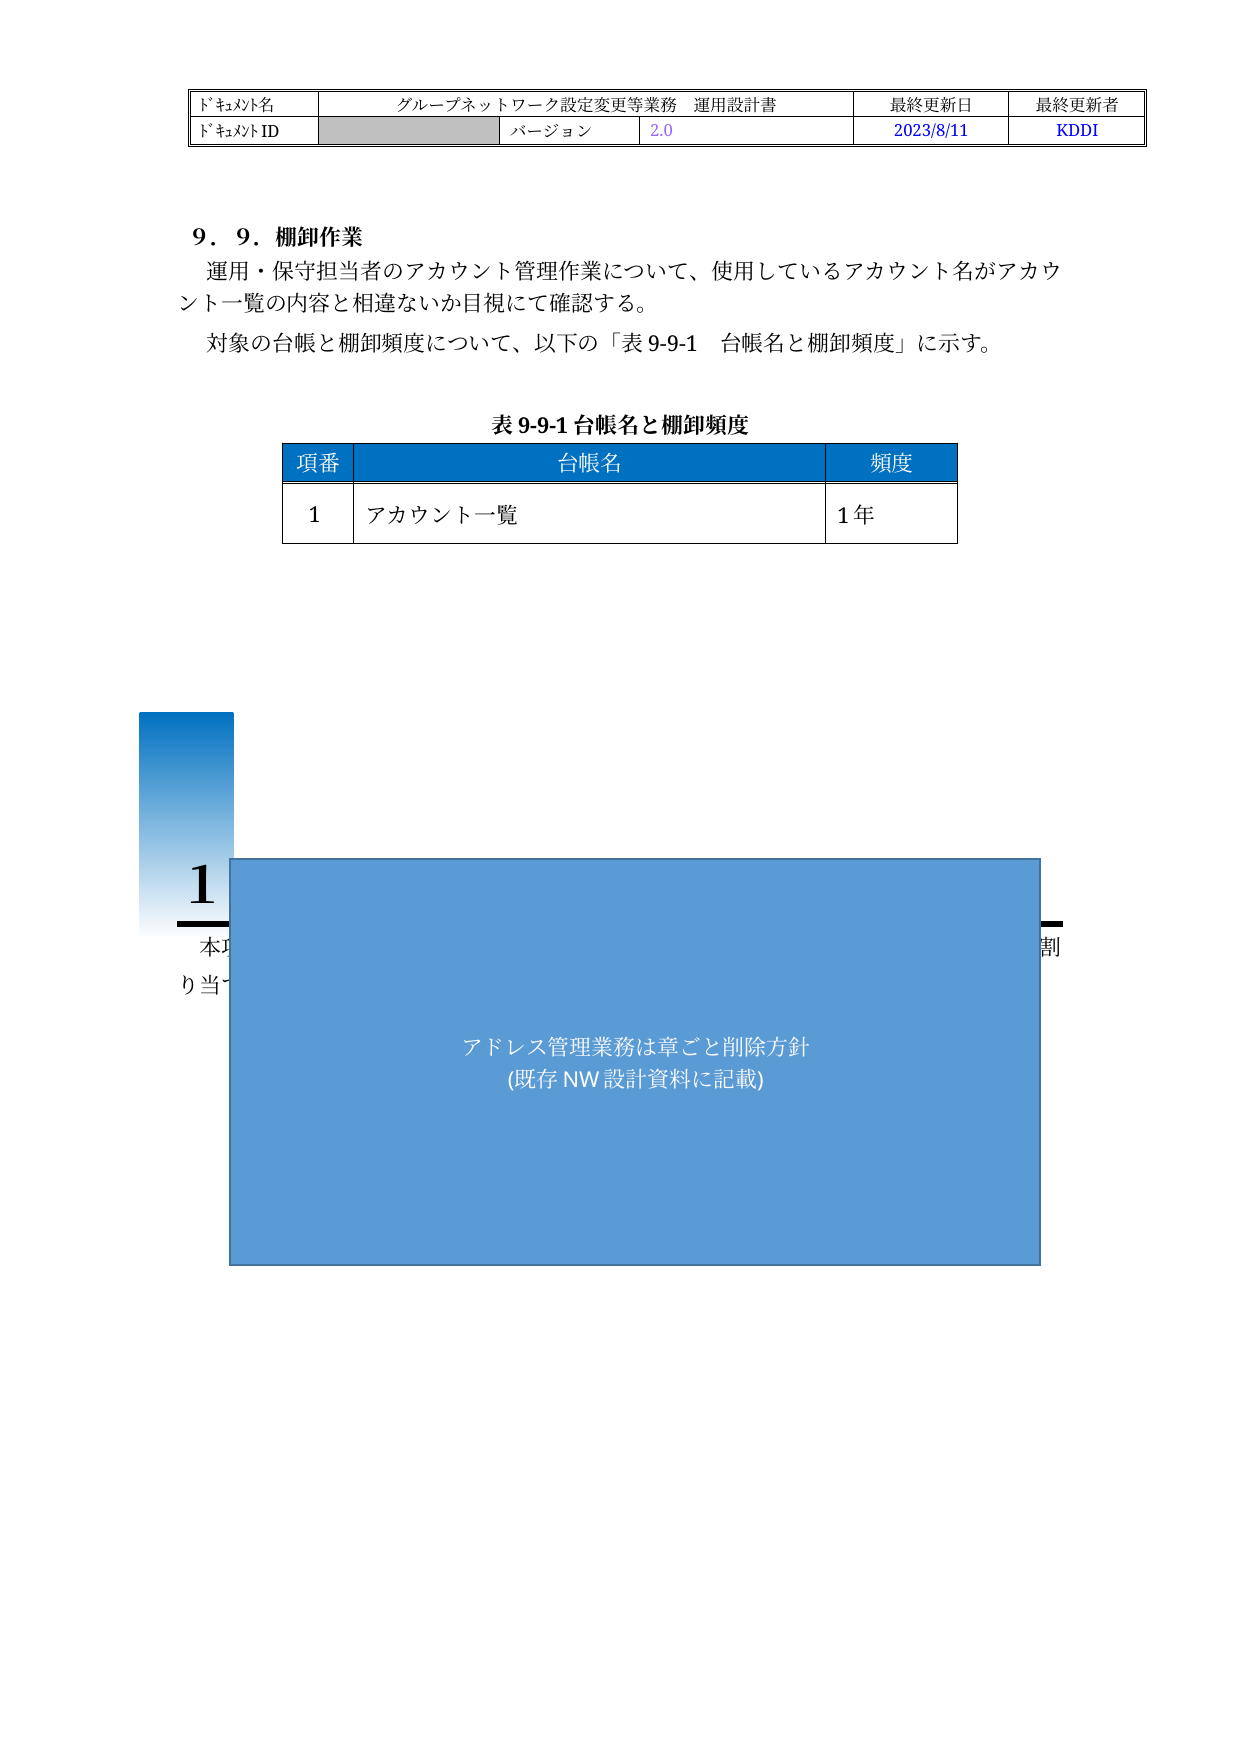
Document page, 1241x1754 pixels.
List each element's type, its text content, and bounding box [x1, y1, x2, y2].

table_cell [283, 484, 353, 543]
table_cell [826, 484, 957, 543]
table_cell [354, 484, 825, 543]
subtitle １０．アドレス管理業務 [177, 844, 1063, 921]
text 表9-9-1 台帳名と棚卸頻度 [177, 405, 1063, 442]
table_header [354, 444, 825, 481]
text 運用・保守担当者のアカウント管理作業について、使用しているアカウント名がアカウント一覧の内容と相違ないか目視にて確認する。 [177, 254, 1063, 317]
text 対象の台帳と棚卸頻度について、以下の「表9-9-1 台帳名と棚卸頻度」に示す。 [177, 327, 1063, 358]
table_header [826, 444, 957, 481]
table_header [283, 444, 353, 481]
subtitle ９．９．棚卸作業 [177, 217, 1063, 254]
